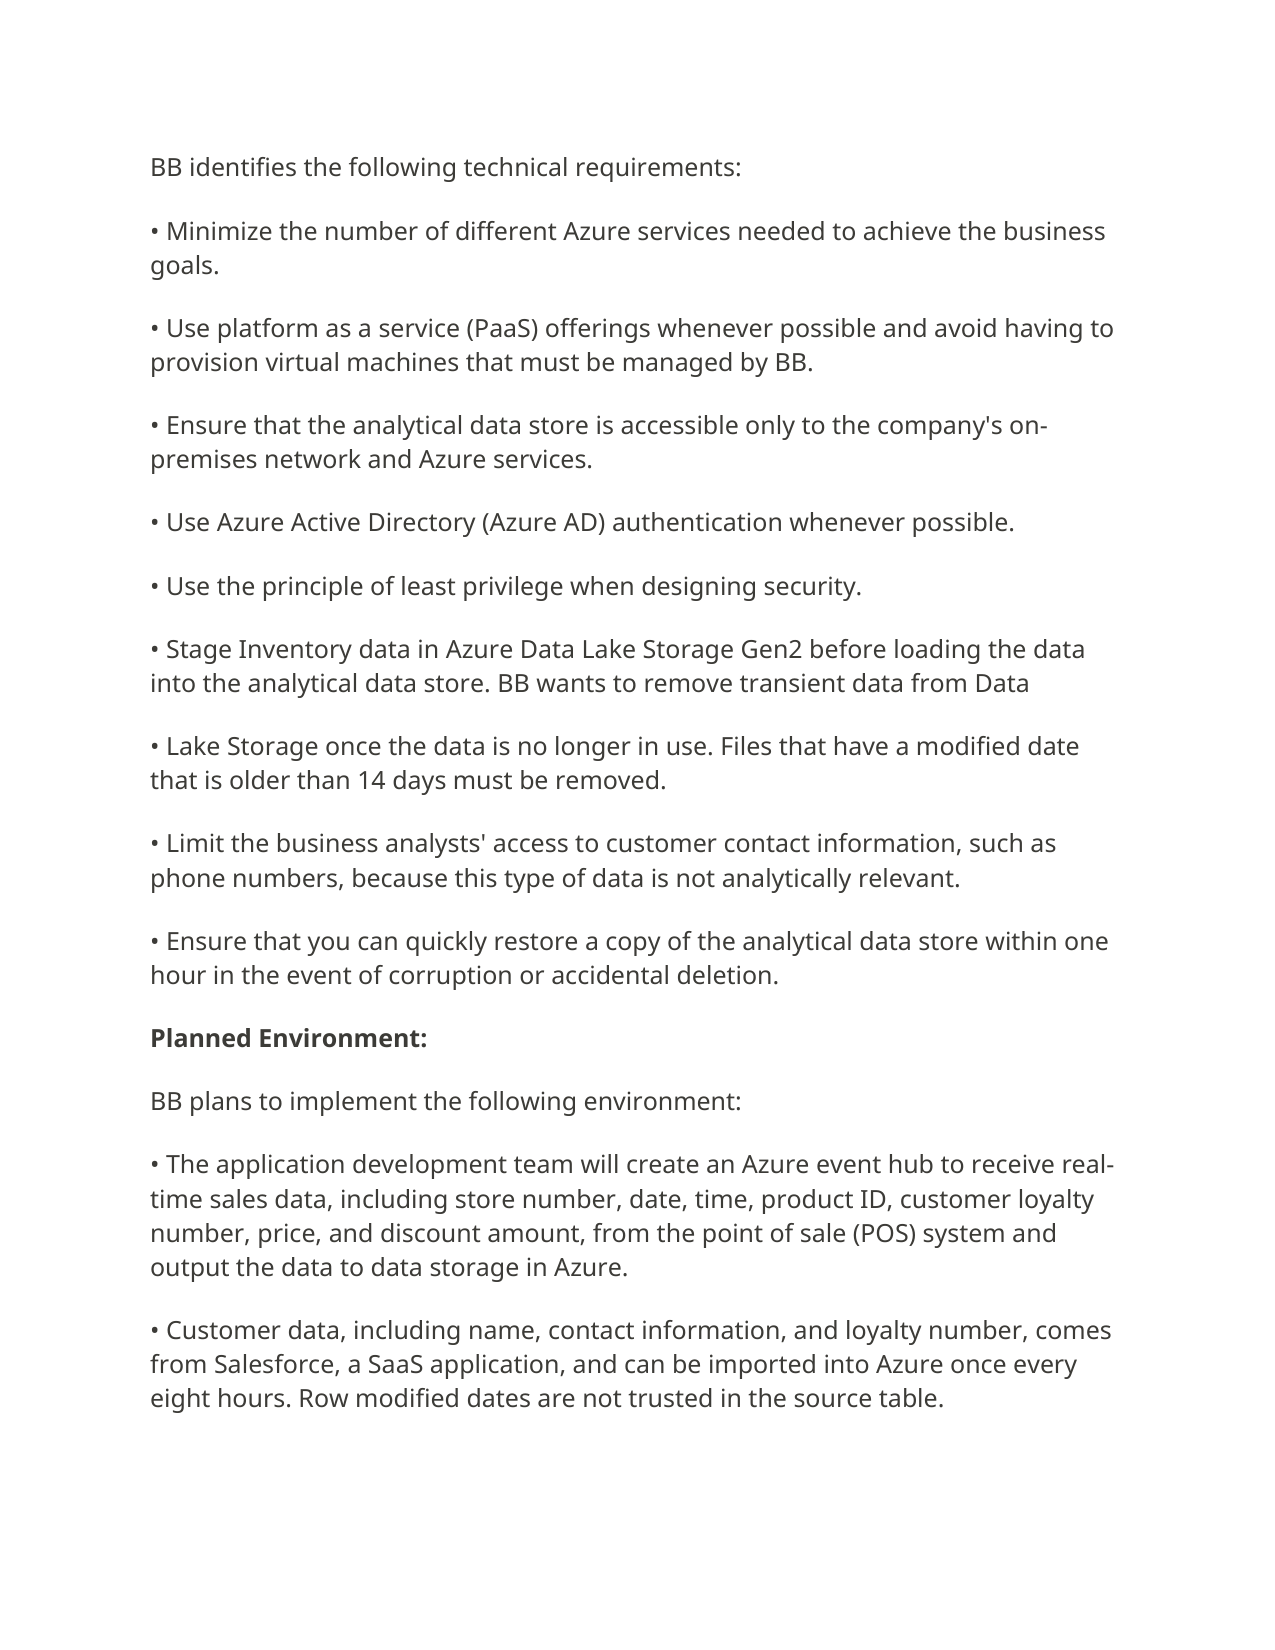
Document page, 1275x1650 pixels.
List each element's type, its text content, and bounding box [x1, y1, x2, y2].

text • Use platform as a service (PaaS) offerings whenever possible and avoid having to provision virtual machines that must be managed by BB. [150, 311, 1125, 379]
text • Stage Inventory data in Azure Data Lake Storage Gen2 before loading the data into the analytical data store. BB wants to remove transient data from Data [150, 632, 1125, 700]
text • Use Azure Active Directory (Azure AD) authentication whenever possible. [150, 505, 1125, 539]
text • Minimize the number of different Azure services needed to achieve the business goals. [150, 213, 1125, 281]
text • Limit the business analysts' access to customer contact information, such as phone numbers, because this type of data is not analytically relevant. [150, 826, 1125, 894]
text • Ensure that the analytical data store is accessible only to the company's on-premises network and Azure services. [150, 408, 1125, 476]
text Planned Environment: [150, 1021, 1125, 1055]
text • The application development team will create an Azure event hub to receive real-time sales data, including store number, date, time, product ID, customer loyalty number, price, and discount amount, from the point of sale (POS) system and output the data to data storage in Azure. [150, 1147, 1125, 1283]
text • Ensure that you can quickly restore a copy of the analytical data store within one hour in the event of corruption or accidental deletion. [150, 923, 1125, 992]
text BB plans to implement the following environment: [150, 1084, 1125, 1118]
text • Lake Storage once the data is no longer in use. Files that have a modified date that is older than 14 days must be removed. [150, 729, 1125, 797]
text • Use the principle of least privilege when designing security. [150, 568, 1125, 602]
text • Customer data, including name, contact information, and loyalty number, comes from Salesforce, a SaaS application, and can be imported into Azure once every eight hours. Row modified dates are not trusted in the source table. [150, 1313, 1125, 1415]
text BB identifies the following technical requirements: [150, 150, 1125, 184]
